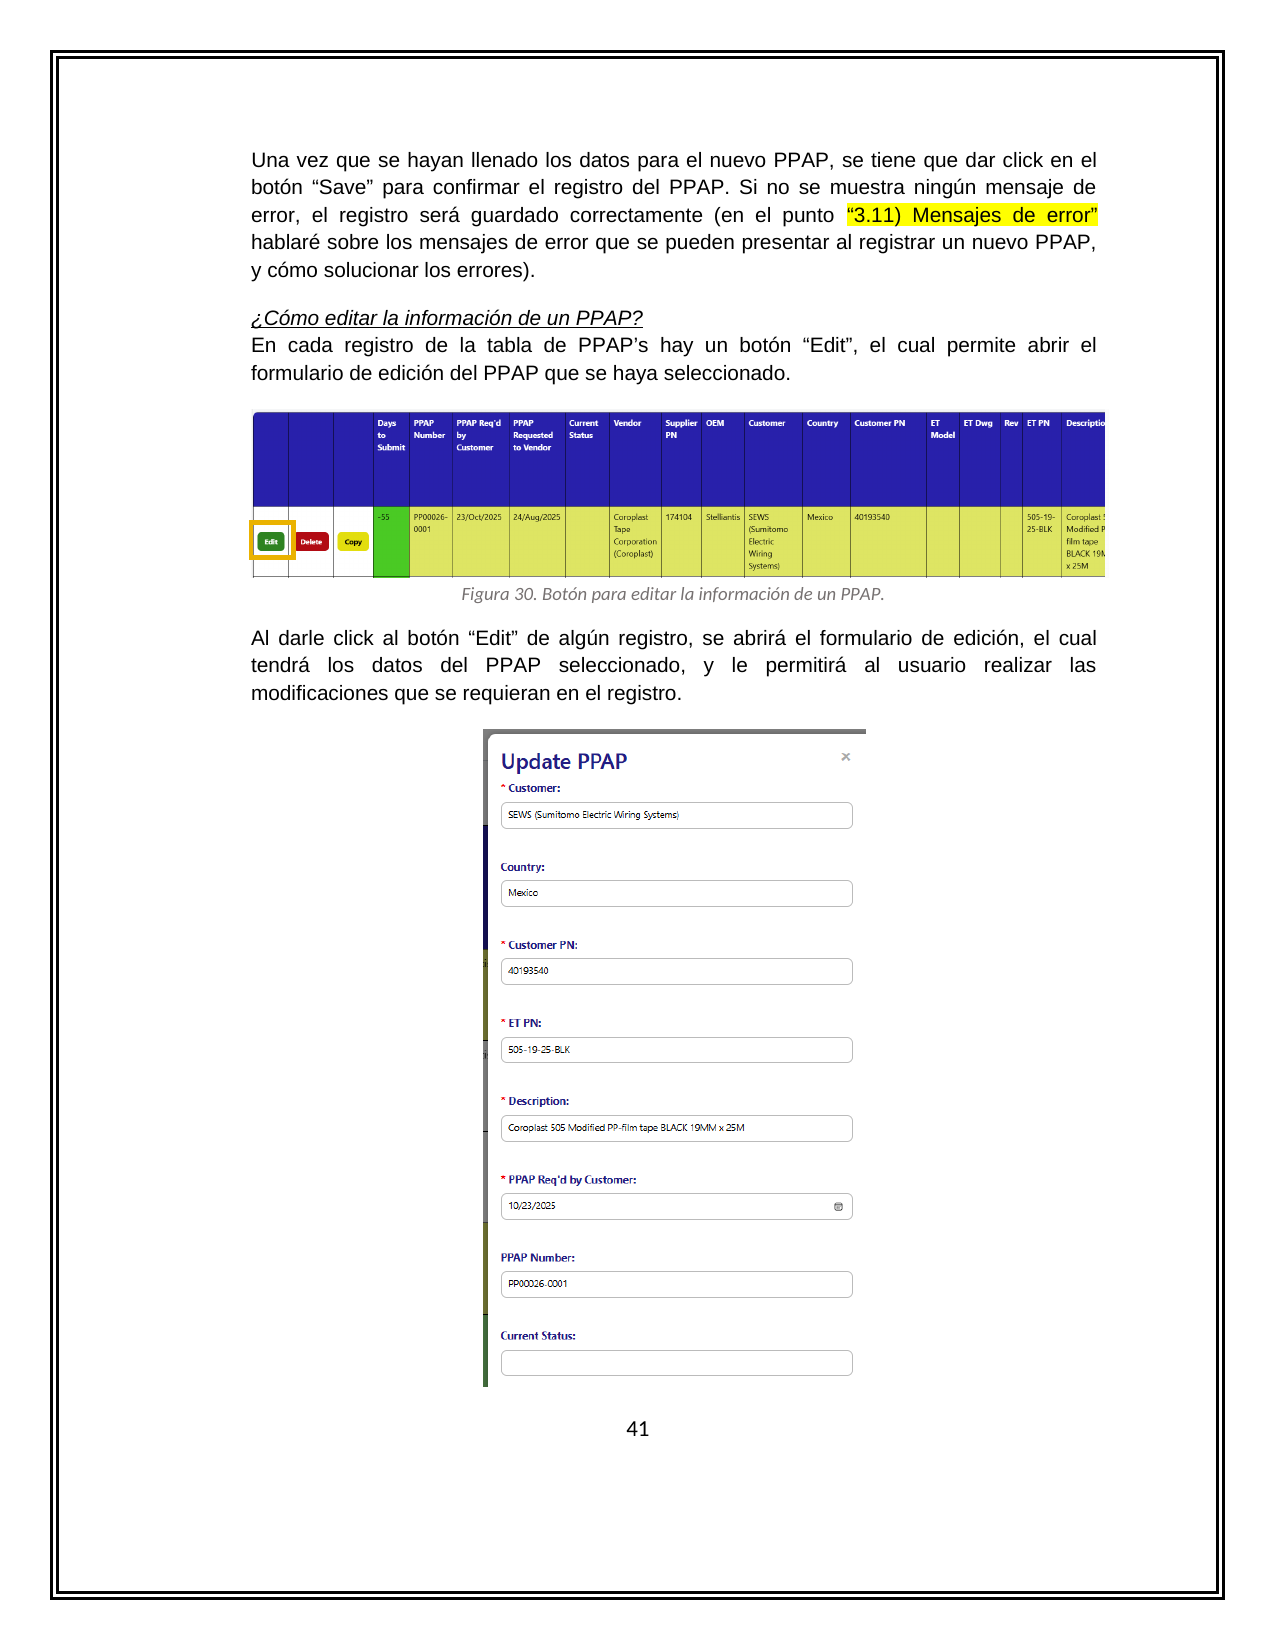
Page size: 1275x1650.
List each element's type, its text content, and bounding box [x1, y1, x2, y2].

text ¿Cómo editar la información de un PPAP? [251, 306, 1098, 330]
picture [253, 525, 291, 555]
picture [483, 729, 866, 1387]
text En cada registro de la tabla de PPAP’s hay un botón “Edit”, el cual permite abrir el formulario de edición del PPAP que se haya seleccionado. [251, 333, 1098, 385]
text Figura 30. Botón para editar la información de un PPAP. [177, 582, 1098, 605]
text Al darle click al botón “Edit” de algún registro, se abrirá el formulario de edición, el cual tendrá los datos del PPAP seleccionado, y le permitirá al usuario realizar las modificaciones que se requieran en el registro. [251, 626, 1098, 705]
text Una vez que se hayan llenado los datos para el nuevo PPAP, se tiene que dar click en el botón “Save” para confirmar el registro del PPAP. Si no se muestra ningún mensaje de error, el registro será guardado correctamente (en el punto “3.11) Mensajes de error” hablaré sobre los mensajes de error que se pueden presentar al registrar un nuevo PPAP, y cómo solucionar los errores). [251, 147, 1098, 281]
picture [250, 409, 1110, 578]
